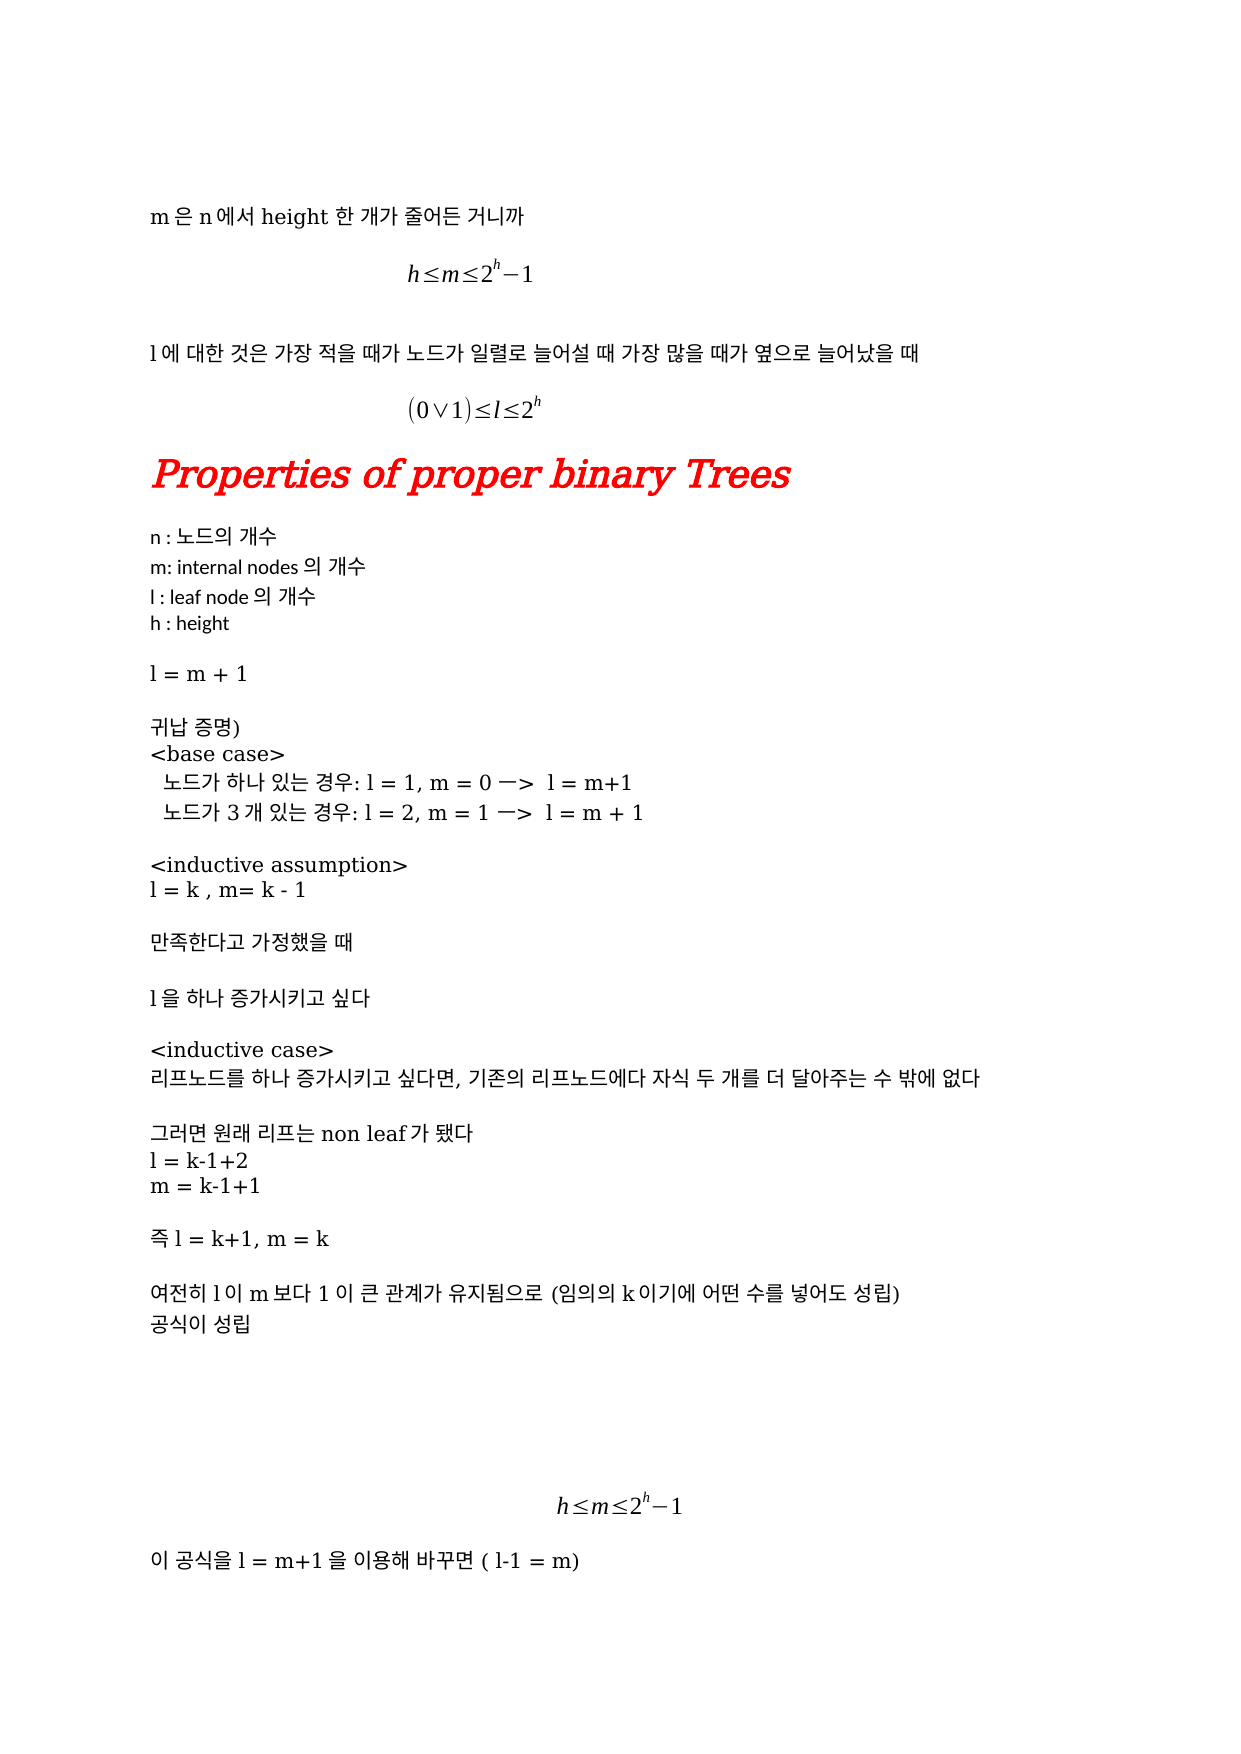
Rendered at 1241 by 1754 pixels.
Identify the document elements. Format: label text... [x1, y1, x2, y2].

text 노드가 3개 있는 경우: l = 2, m = 1 ㅡ> l = m + 1 [150, 796, 1090, 827]
text 그러면 원래 리프는 non leaf가 됐다 [150, 1117, 1090, 1147]
text 이 공식을 l = m+1을 이용해 바꾸면 ( l-1 = m) [150, 1544, 1090, 1574]
text h : height [150, 611, 1090, 636]
text 리프노드를 하나 증가시키고 싶다면, 기존의 리프노드에다 자식 두 개를 더 달아주는 수 밖에 없다 [150, 1062, 1090, 1092]
text l에 대한 것은 가장 적을 때가 노드가 일렬로 늘어설 때 가장 많을 때가 옆으로 늘어났을 때 [150, 337, 1090, 367]
text m은 n에서 height 한 개가 줄어든 거니까 [150, 200, 1090, 230]
text <base case> [150, 741, 1090, 766]
text n : 노드의 개수 [150, 520, 1090, 550]
text Properties of proper binary Trees [150, 450, 1090, 495]
text 만족한다고 가정했을 때 [150, 927, 1090, 957]
text 공식이 성립 [150, 1308, 1090, 1338]
text m = k-1+1 [150, 1172, 1090, 1197]
text 노드가 하나 있는 경우: l = 1, m = 0 ㅡ> l = m+1 [150, 766, 1090, 796]
text l = k , m= k - 1 [150, 877, 1090, 902]
text l = k-1+2 [150, 1147, 1090, 1172]
text l : leaf node의 개수 [150, 580, 1090, 611]
text <inductive case> [150, 1037, 1090, 1062]
text 귀납 증명) [150, 711, 1090, 741]
text 즉 l = k+1, m = k [150, 1222, 1090, 1253]
text <inductive assumption> [150, 852, 1090, 877]
text m: internal nodes 의 개수 [150, 550, 1090, 580]
text l을 하나 증가시키고 싶다 [150, 982, 1090, 1012]
text 여전히 l이 m보다 1이 큰 관계가 유지됨으로 (임의의 k이기에 어떤 수를 넣어도 성립) [150, 1278, 1090, 1308]
text l = m + 1 [150, 661, 1090, 686]
